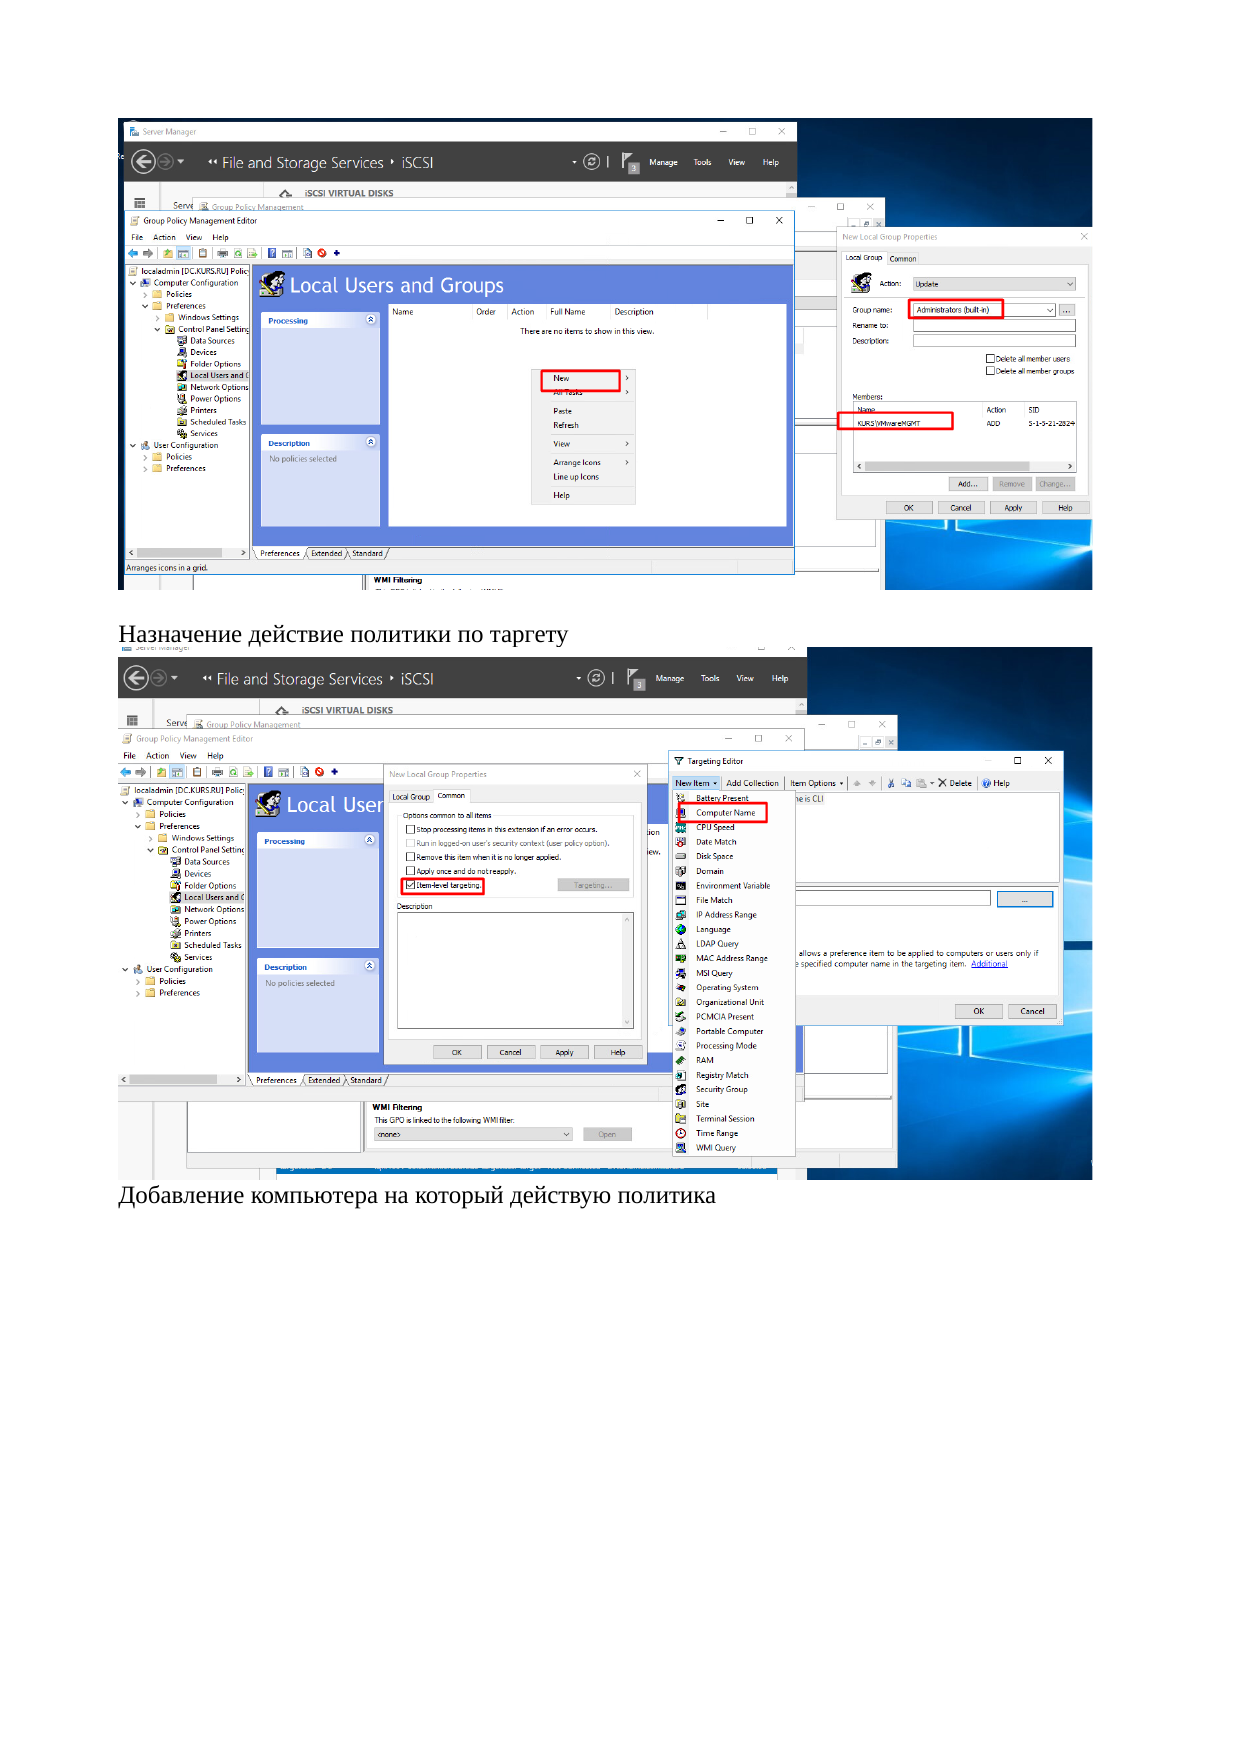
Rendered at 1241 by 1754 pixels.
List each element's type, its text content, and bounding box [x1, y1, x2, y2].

text Назначение действие политики по таргету [118, 619, 1122, 647]
picture [118, 647, 1093, 1180]
text Добавление компьютера на который действую политика [118, 1180, 1122, 1209]
picture [118, 118, 1093, 590]
